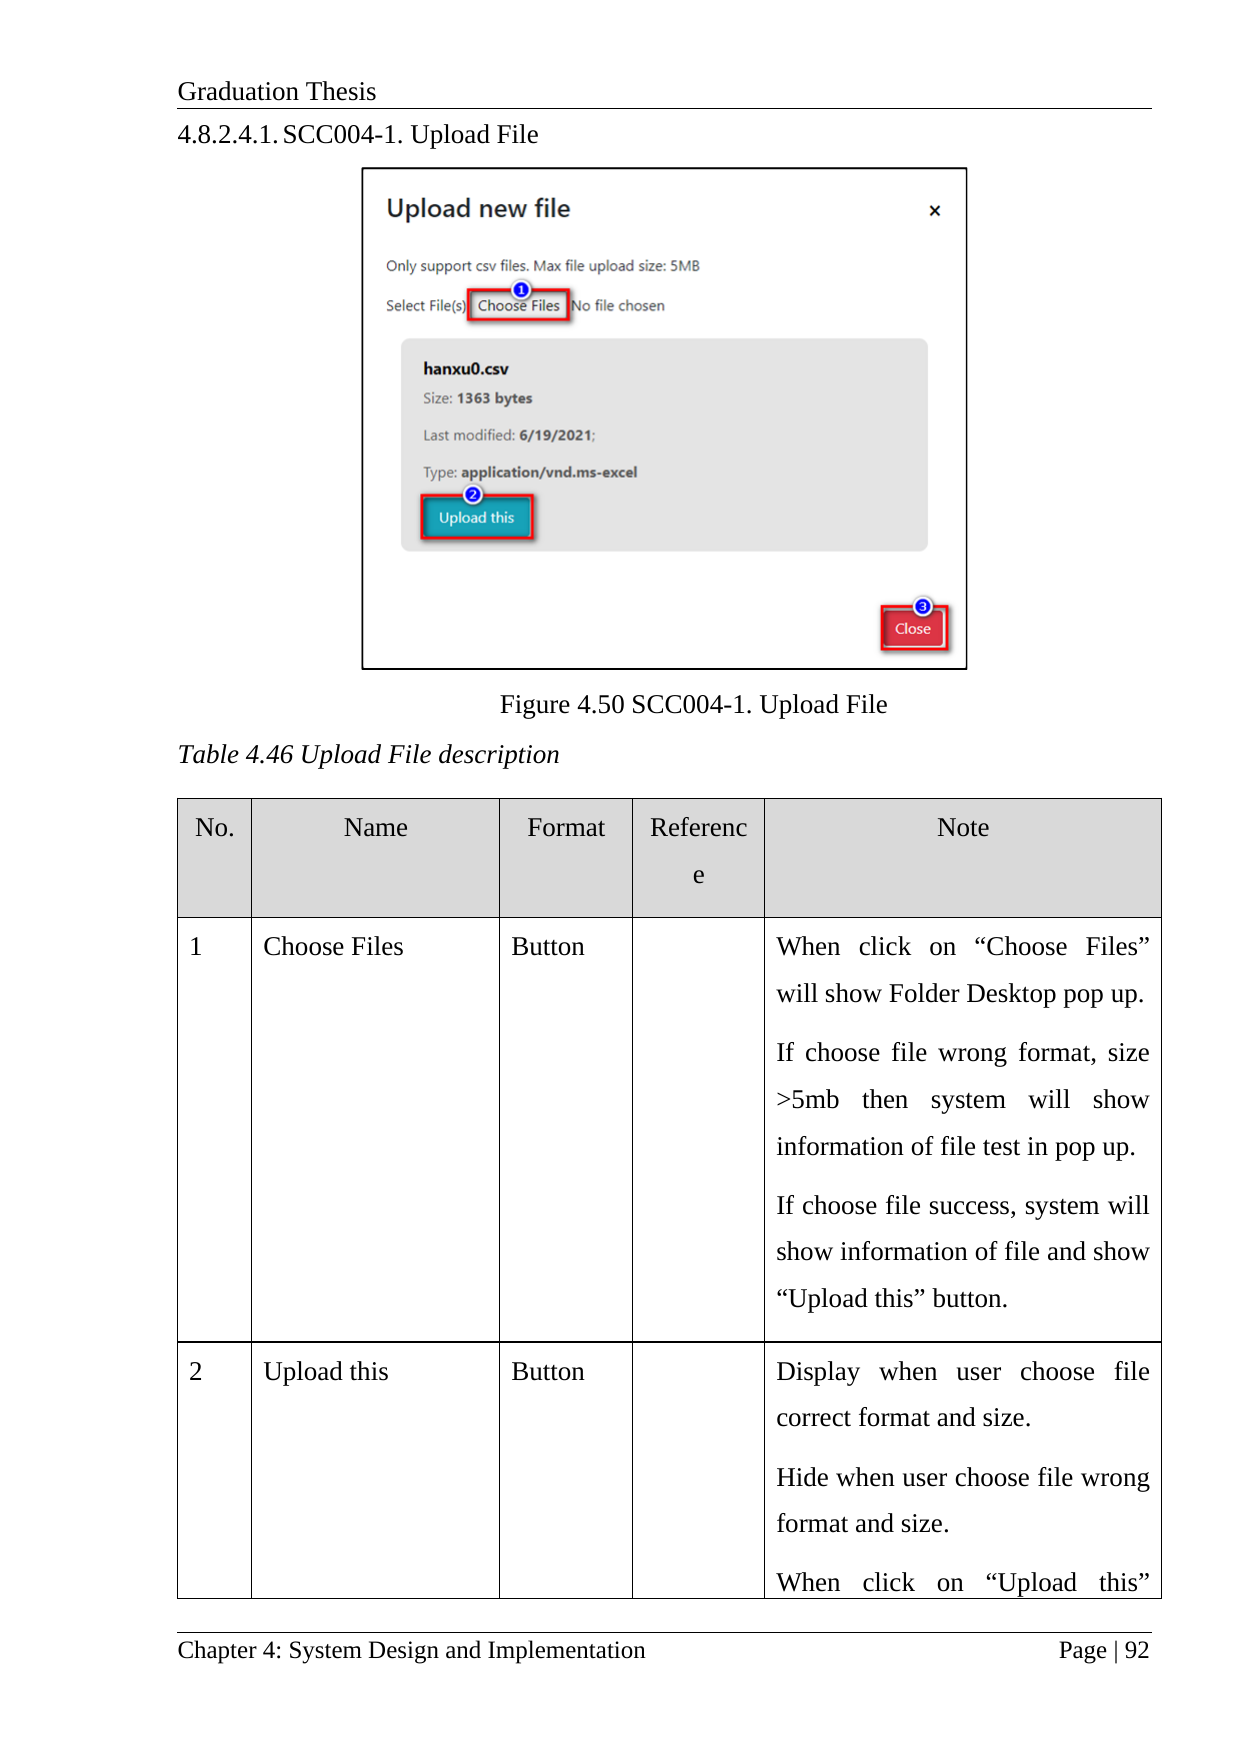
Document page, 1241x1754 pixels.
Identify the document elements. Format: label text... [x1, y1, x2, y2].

table_header Note [765, 799, 1161, 917]
table_header Name [252, 799, 499, 917]
table_cell 2 [178, 1343, 251, 1598]
table_cell When click on “Choose Files” will show Folder Desktop pop up. If choose file wrong format, size >5mb then system will show information of file test in pop up. If choose file success, system will show information of file and show “Upload this” button. [765, 918, 1161, 1341]
picture [361, 167, 968, 670]
subtitle SCC004-1. Upload File [177, 118, 1152, 149]
table_cell Choose Files [252, 918, 499, 1341]
table_cell 1 [178, 918, 251, 1341]
table_header Reference [633, 799, 764, 917]
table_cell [765, 1343, 1161, 1598]
table_cell Upload this [252, 1343, 499, 1598]
table_header No. [178, 799, 251, 917]
table_cell Button [500, 918, 632, 1341]
table_cell [633, 1343, 764, 1598]
table_cell Button [500, 1343, 632, 1598]
table_header Format [500, 799, 632, 917]
table_cell [633, 918, 764, 1341]
